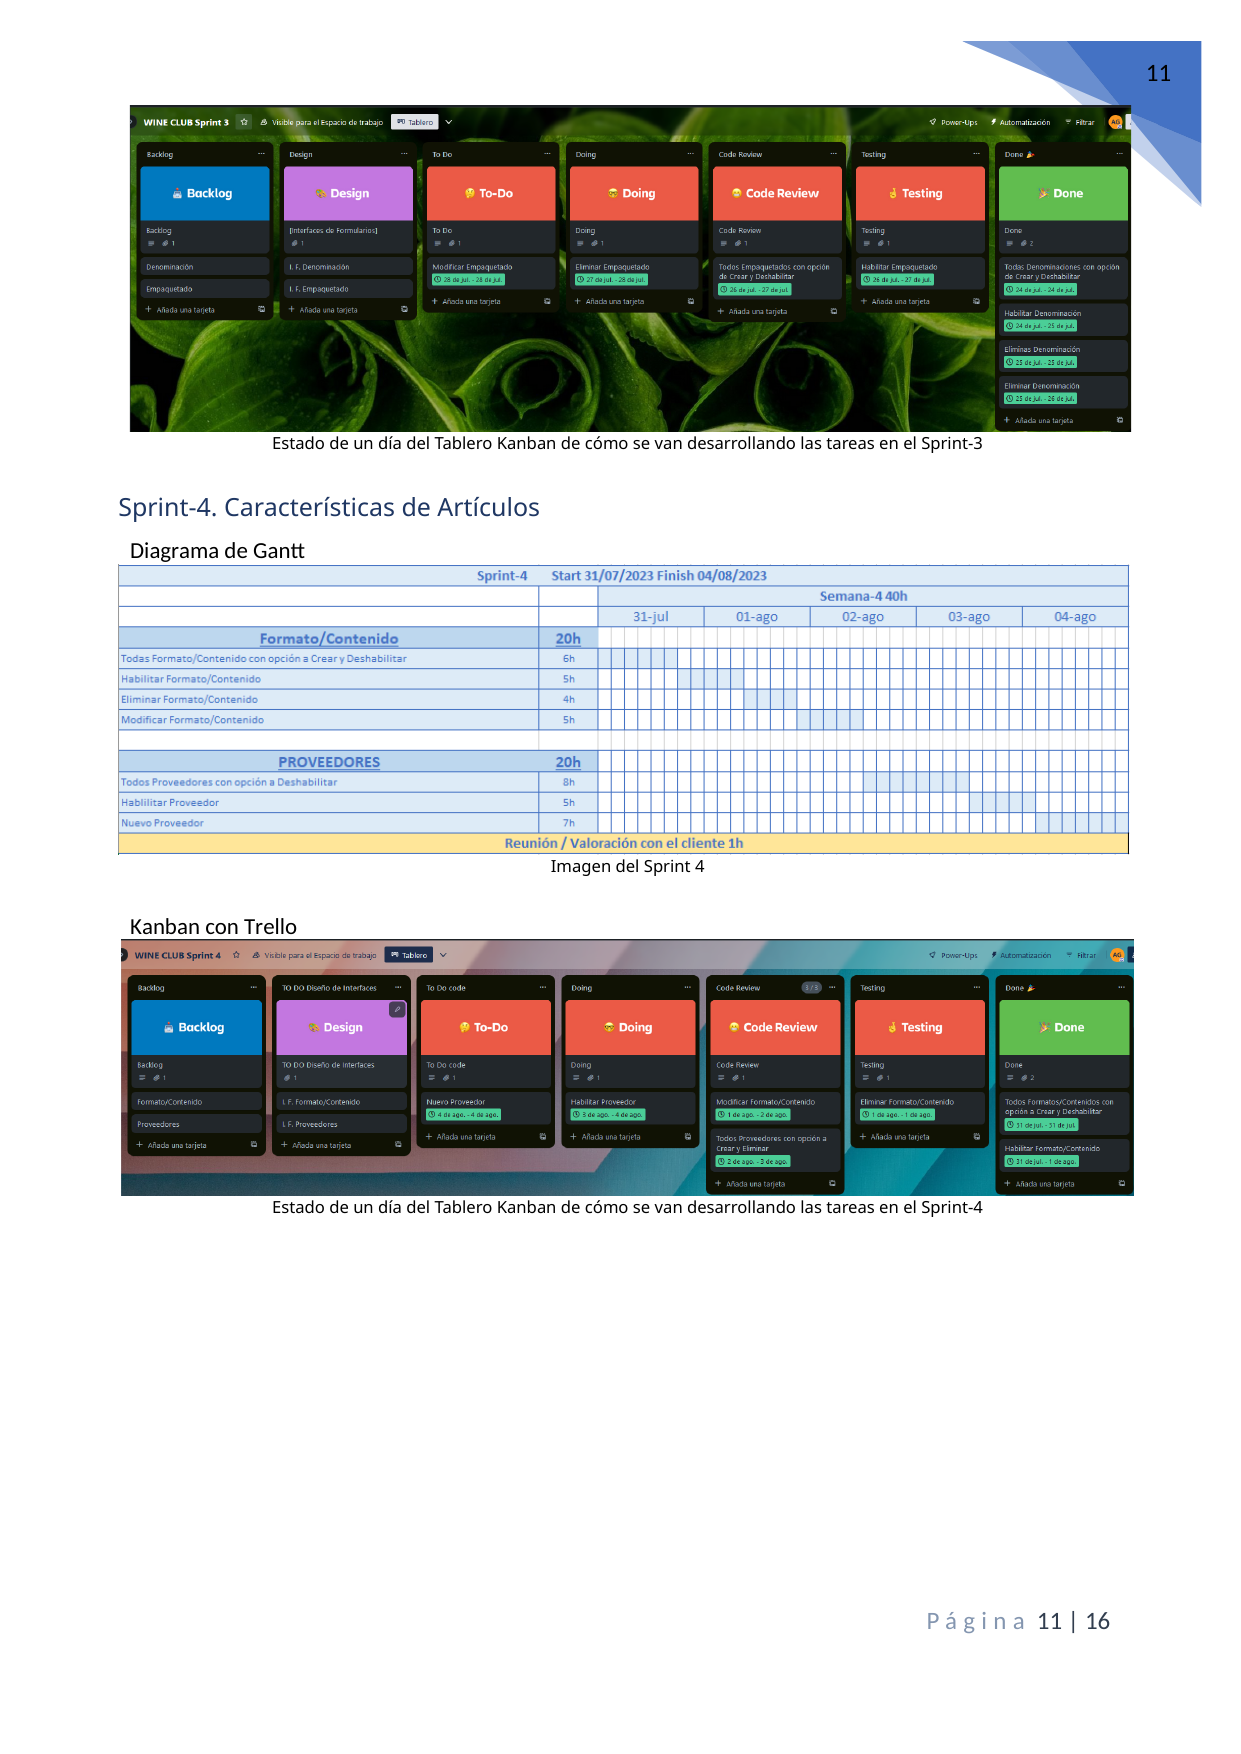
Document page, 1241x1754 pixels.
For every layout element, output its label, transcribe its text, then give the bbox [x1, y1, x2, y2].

text Kanban con Trello [130, 912, 1137, 940]
picture [118, 564, 1130, 855]
subtitle Sprint-4. Características de Artículos [118, 490, 1137, 524]
picture [129, 41, 1202, 432]
text Estado de un día del Tablero Kanban de cómo se van desarrollando las tareas en el Sprint-3 [118, 432, 1137, 454]
text Imagen del Sprint 4 [118, 855, 1137, 878]
text Diagrama de Gantt [130, 536, 1137, 564]
picture [121, 939, 1134, 1196]
